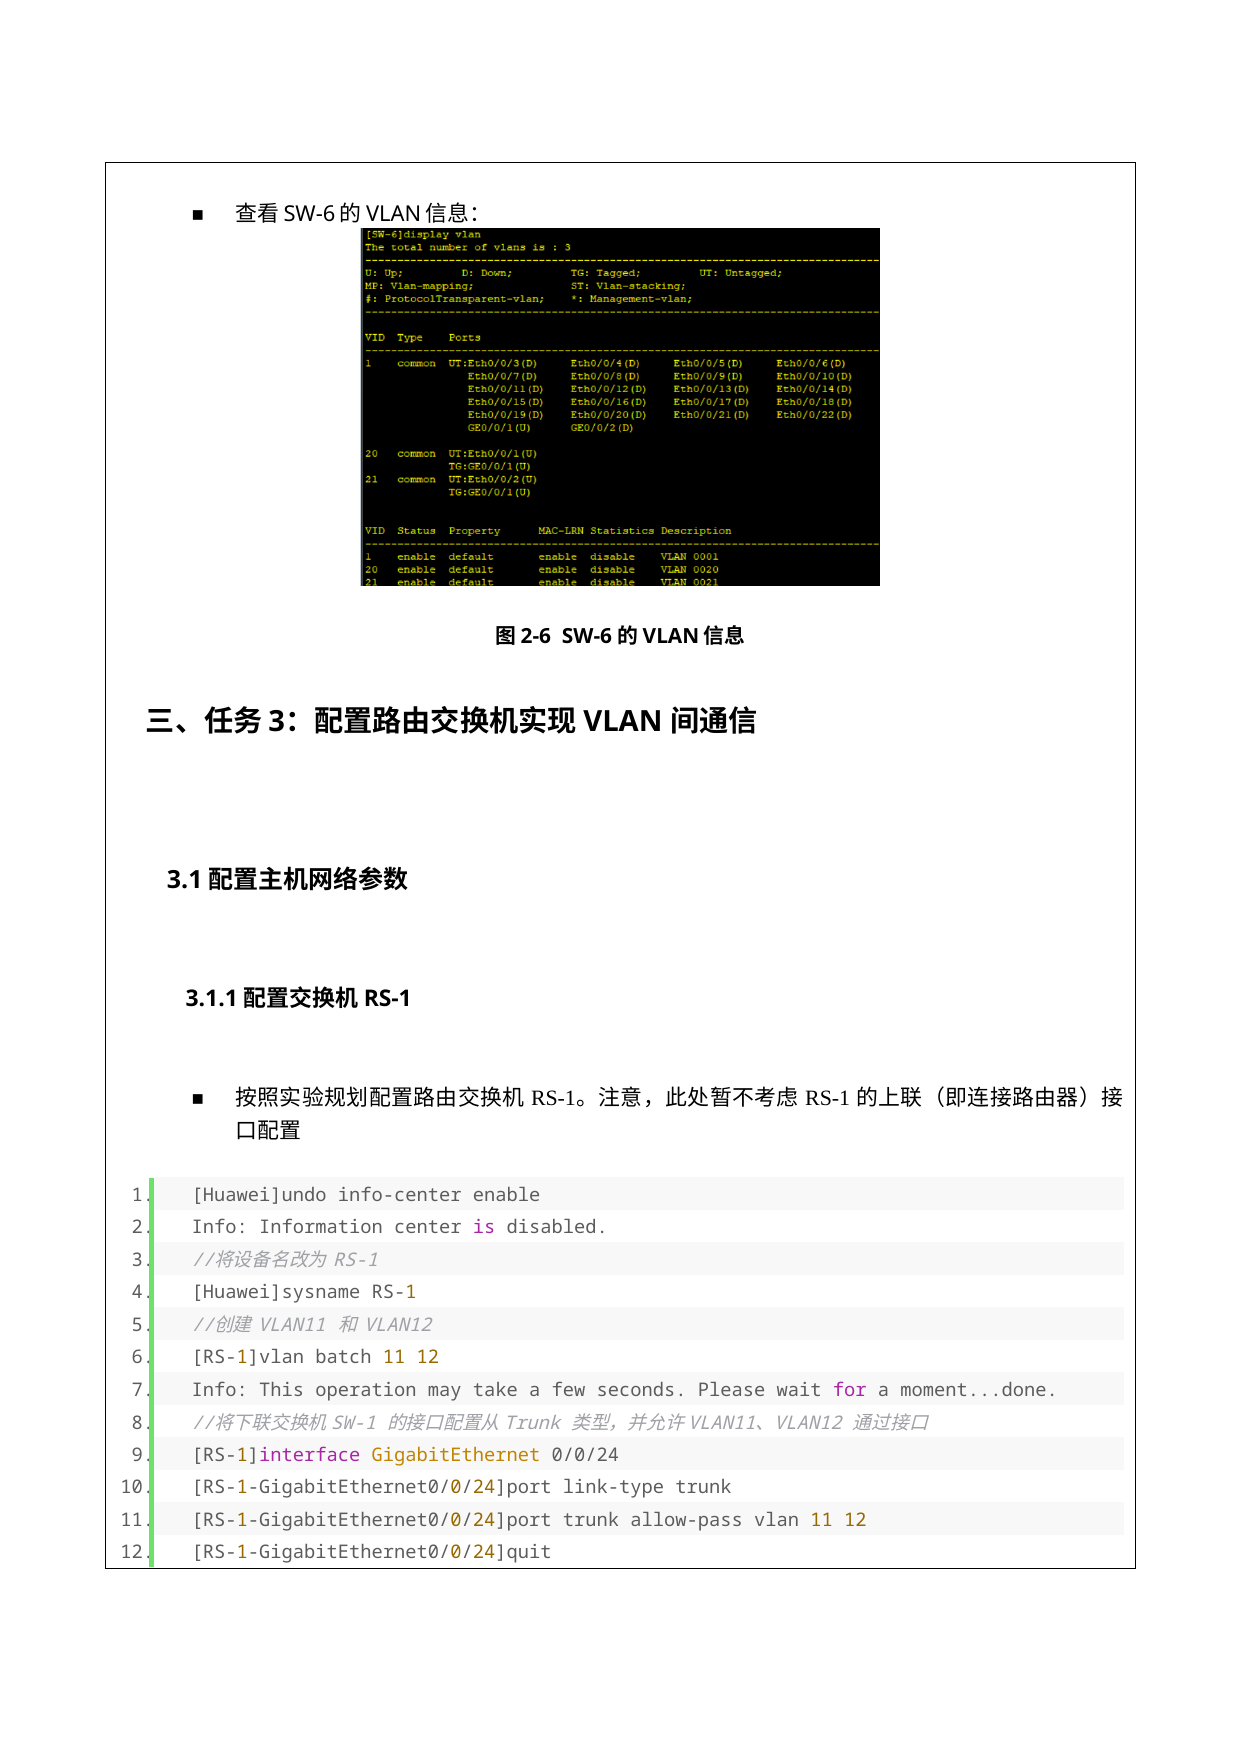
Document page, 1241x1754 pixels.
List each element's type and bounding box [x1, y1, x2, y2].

table_cell [106, 163, 1135, 1567]
picture [360, 228, 880, 586]
